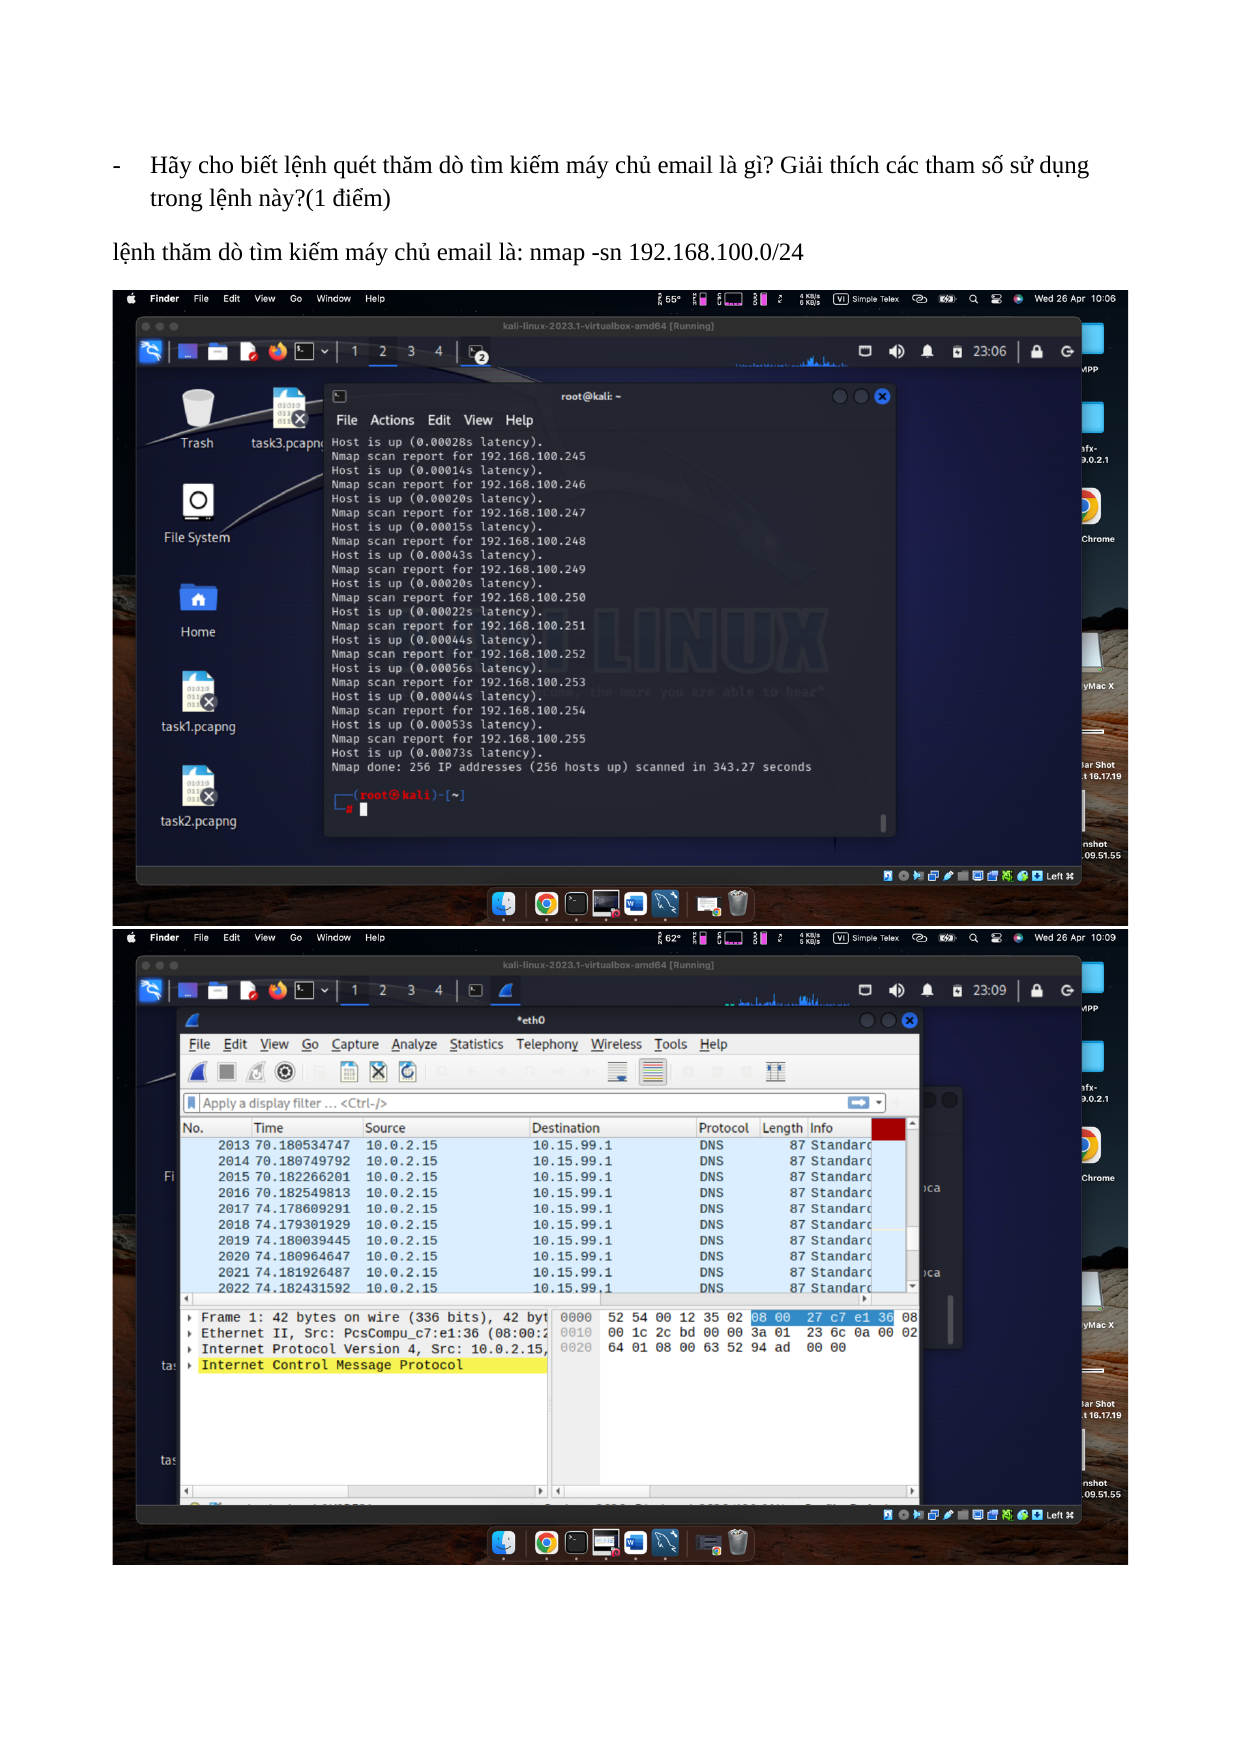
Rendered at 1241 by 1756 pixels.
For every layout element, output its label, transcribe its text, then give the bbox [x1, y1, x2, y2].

picture [112, 290, 1129, 926]
picture [112, 929, 1129, 1565]
list Hãy cho biết lệnh quét thăm dò tìm kiếm máy chủ email là gì? Giải thích các tham số sử dụng trong lệnh này?(1 điểm) [112, 150, 1128, 212]
text lệnh thăm dò tìm kiếm máy chủ email là: nmap -sn 192.168.100.0/24 [112, 237, 1128, 266]
